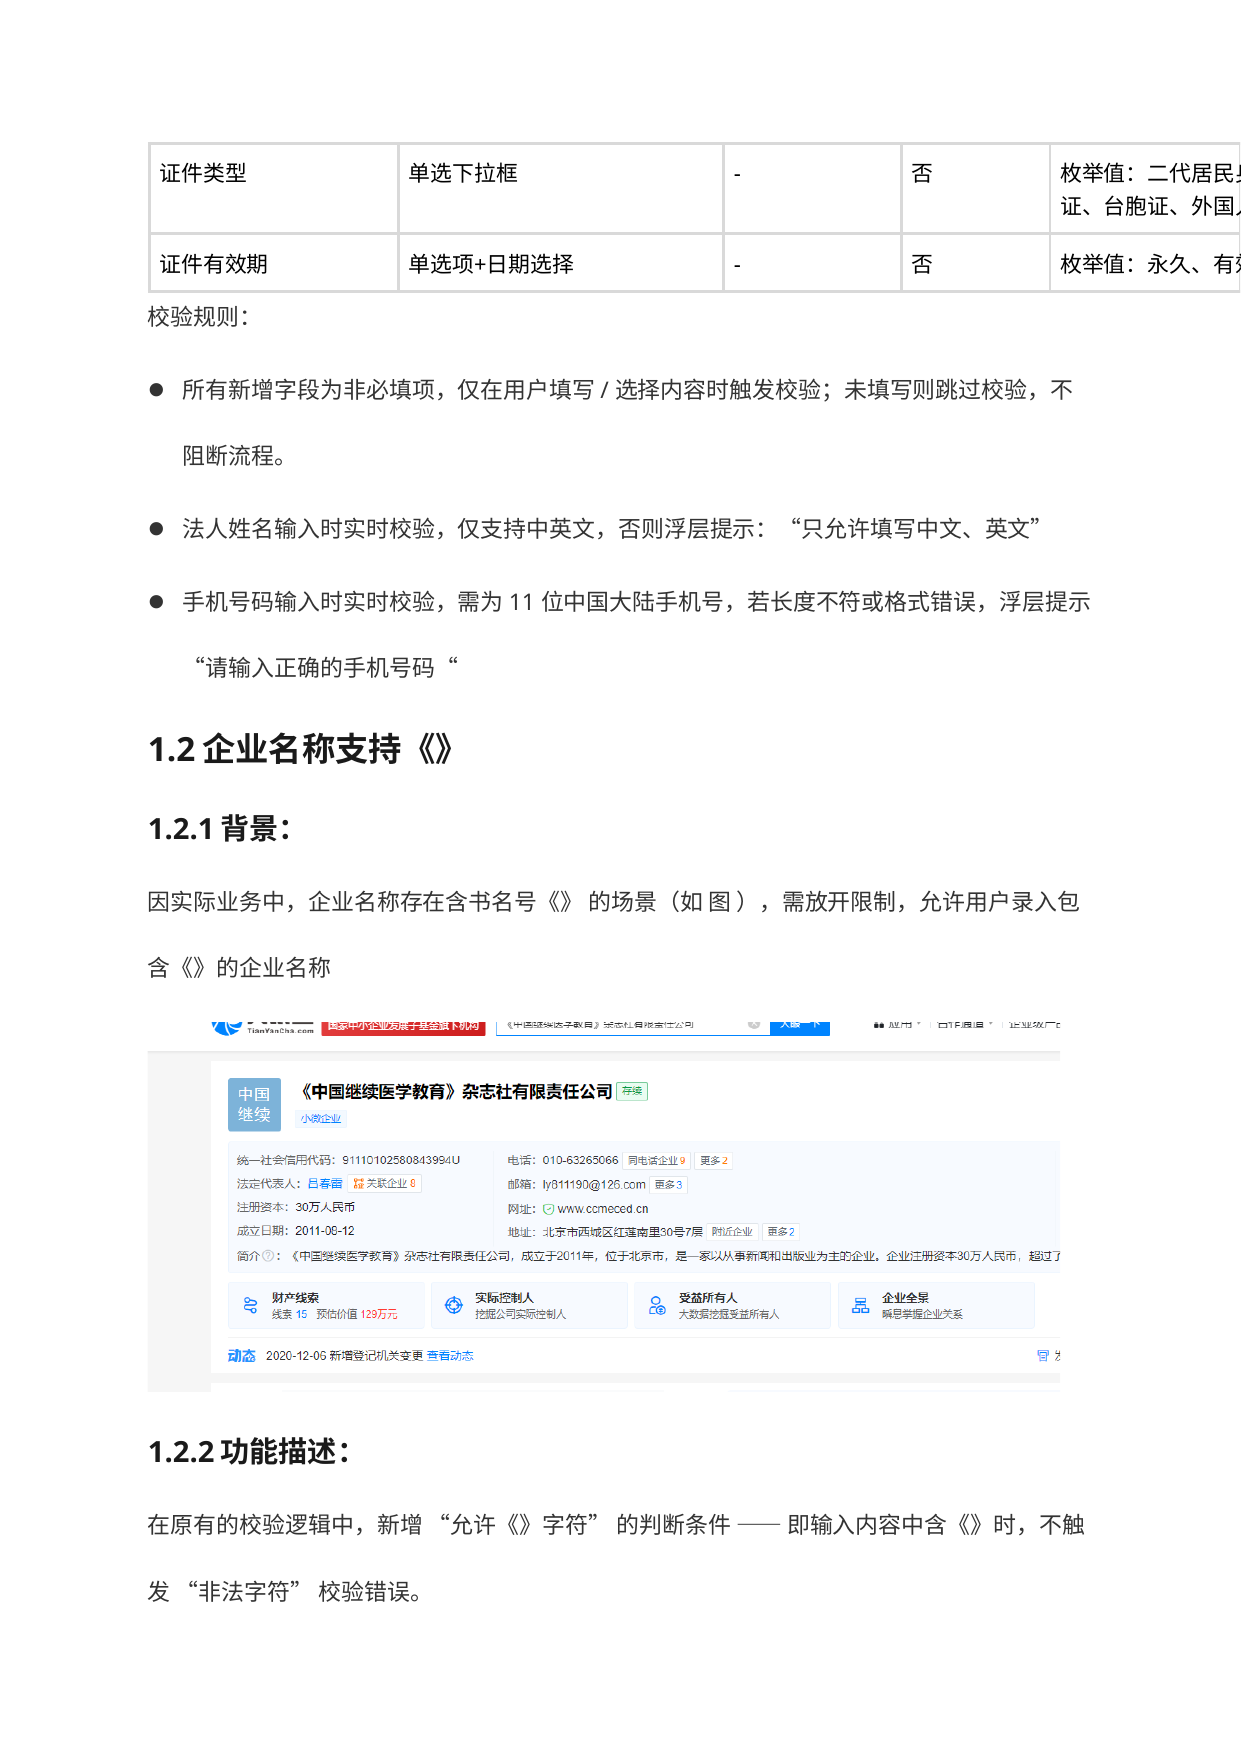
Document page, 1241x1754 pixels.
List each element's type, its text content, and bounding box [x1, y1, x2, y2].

table_cell - [725, 235, 900, 290]
table_cell 单选下拉框 [400, 145, 722, 232]
table_cell 否 [903, 235, 1049, 290]
table_cell 枚举值：二代居民身份证、护照、港澳通行证、台胞证、外国人永久居留证 [1051, 145, 1239, 232]
table_cell - [725, 145, 900, 232]
subtitle 1.2企业名称支持《》 [148, 723, 1093, 771]
table_cell 枚举值：永久、有效期限 [1051, 235, 1239, 290]
text 因实际业务中，企业名称存在含书名号《》 的场景（如 图 ），需放开限制，允许用户录入包含《》的企业名称 [148, 883, 1093, 983]
table_cell 证件有效期 [151, 235, 397, 290]
list 法人姓名输入时实时校验，仅支持中英文，否则浮层提示：“只允许填写中文、英文” [148, 511, 1093, 544]
picture [147, 1022, 1060, 1392]
table_cell 否 [903, 145, 1049, 232]
text 在原有的校验逻辑中，新增 “允许《》字符” 的判断条件 —— 即输入内容中含《》时，不触发 “非法字符” 校验错误。 [148, 1507, 1093, 1607]
subtitle 1.2.2功能描述： [148, 1429, 1093, 1471]
list 手机号码输入时实时校验，需为 11 位中国大陆手机号，若长度不符或格式错误，浮层提示 “请输入正确的手机号码“ [148, 584, 1093, 683]
list 校验规则： [148, 299, 1093, 332]
table_cell 证件类型 [151, 145, 397, 232]
list 所有新增字段为非必填项，仅在用户填写 / 选择内容时触发校验；未填写则跳过校验，不阻断流程。 [148, 372, 1093, 471]
subtitle 1.2.1背景： [148, 805, 1093, 848]
table_cell 单选项+日期选择 [400, 235, 722, 290]
